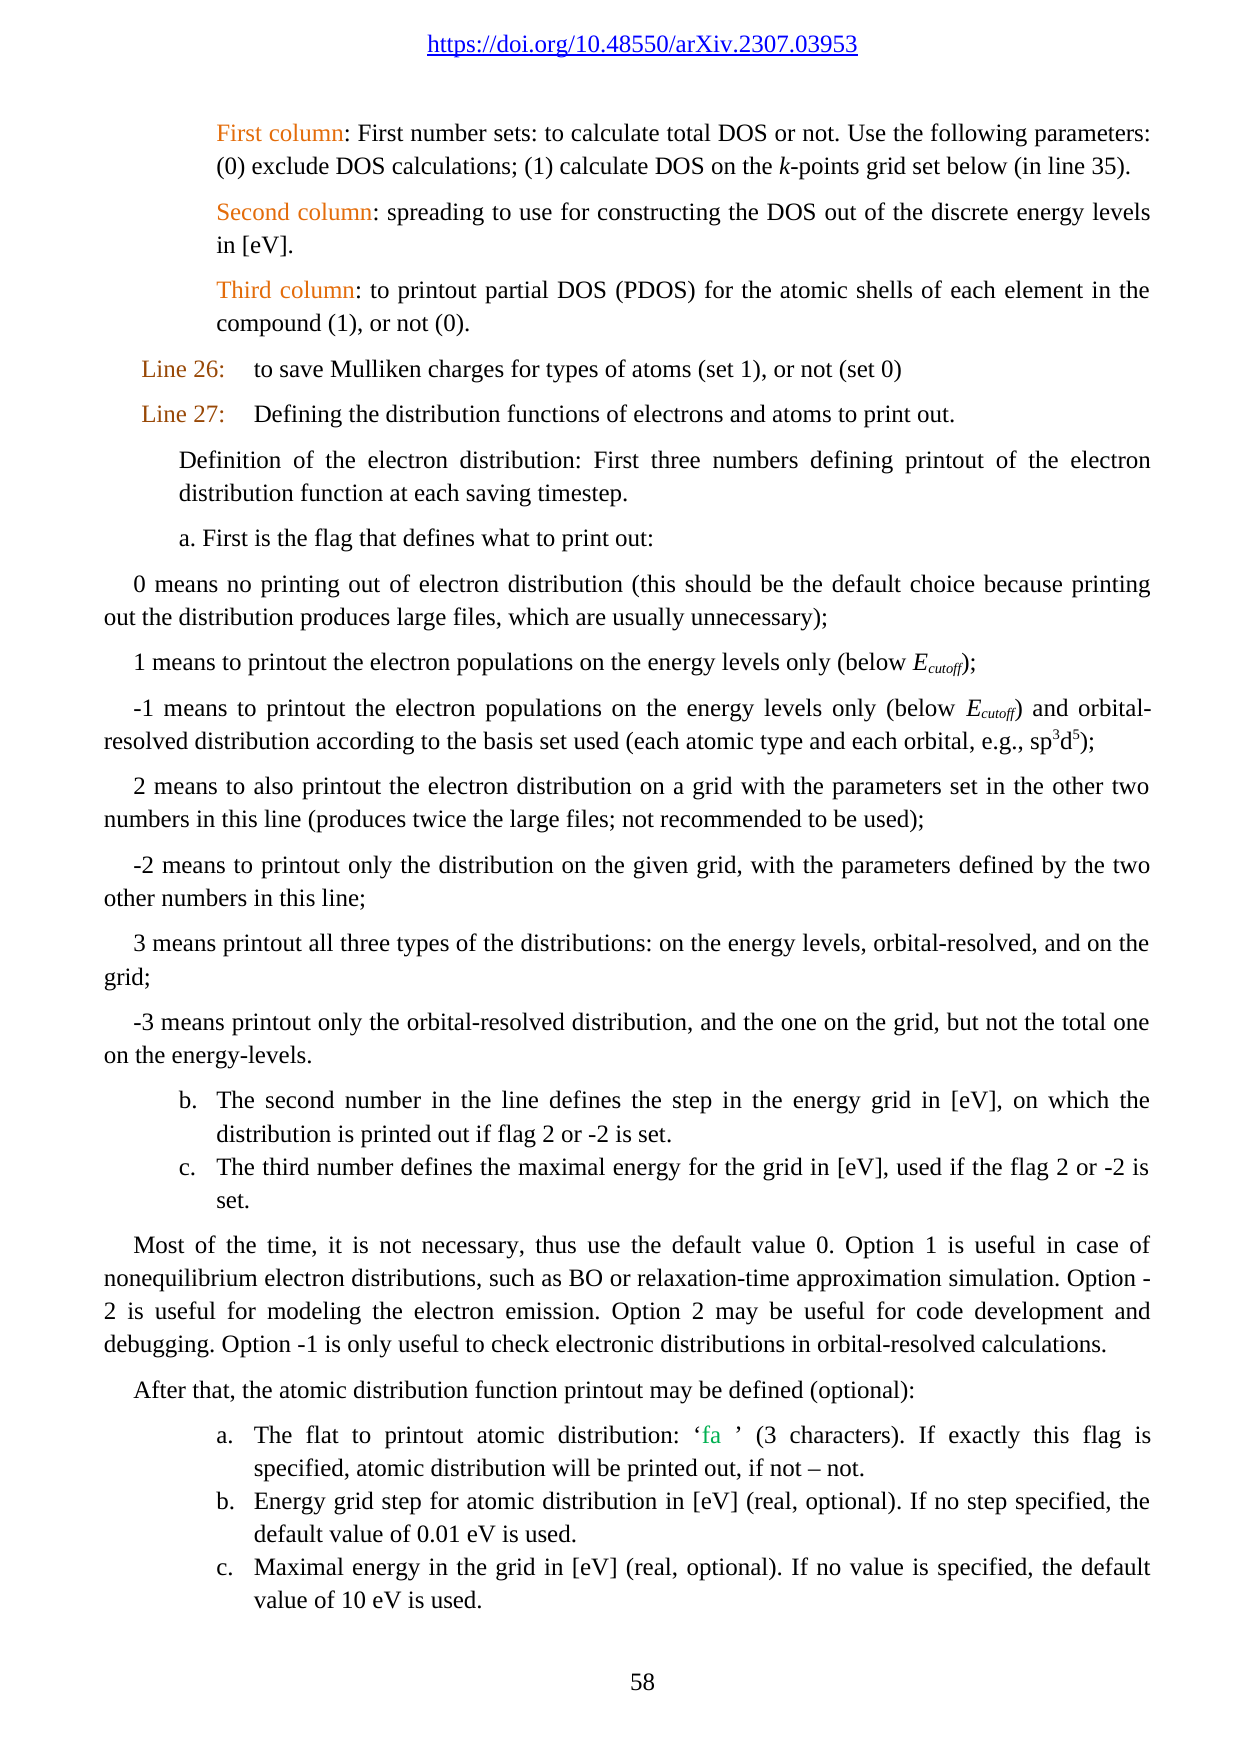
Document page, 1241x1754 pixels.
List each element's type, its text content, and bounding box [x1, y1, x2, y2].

list The second number in the line defines the step in the energy grid in [eV], on which the distribution is printed out if flag 2 or -2 is set. [178, 1086, 1152, 1147]
list The flat to printout atomic distribution: ‘fa ’ (3 characters). If exactly this flag is specified, atomic distribution will be printed out, if not – not. [216, 1420, 1152, 1482]
text 2 means to also printout the electron distribution on a grid with the parameters set in the other two numbers in this line (produces twice the large files; not recommended to be used); [103, 771, 1152, 833]
list to save Mulliken charges for types of atoms (set 1), or not (set 0) [141, 354, 1152, 382]
list Maximal energy in the grid in [eV] (real, optional). If no value is specified, the default value of 10 eV is used. [216, 1552, 1152, 1614]
text Third column: to printout partial DOS (PDOS) for the atomic shells of each element in the compound (1), or not (0). [216, 275, 1152, 337]
text -2 means to printout only the distribution on the given grid, with the parameters defined by the two other numbers in this line; [103, 850, 1152, 912]
text First column: First number sets: to calculate total DOS or not. Use the following parameters: (0) exclude DOS calculations; (1) calculate DOS on the k-points grid set below (in line 35). [216, 118, 1152, 180]
list The third number defines the maximal energy for the grid in [eV], used if the flag 2 or -2 is set. [178, 1152, 1152, 1213]
text -1 means to printout the electron populations on the energy levels only (below Ecutoff) and orbital-resolved distribution according to the basis set used (each atomic type and each orbital, e.g., sp3d5); [103, 693, 1152, 755]
text -3 means printout only the orbital-resolved distribution, and the one on the grid, but not the total one on the energy-levels. [103, 1007, 1152, 1069]
text a. First is the flag that defines what to print out: [178, 523, 1152, 552]
text 3 means printout all three types of the distributions: on the energy levels, orbital-resolved, and on the grid; [103, 928, 1152, 990]
text Definition of the electron distribution: First three numbers defining printout of the electron distribution function at each saving timestep. [178, 445, 1152, 507]
list Defining the distribution functions of electrons and atoms to print out. [141, 399, 1152, 428]
text Most of the time, it is not necessary, thus use the default value 0. Option 1 is useful in case of nonequilibrium electron distributions, such as BO or relaxation-time approximation simulation. Option -2 is useful for modeling the electron emission. Option 2 may be useful for code development and debugging. Option -1 is only useful to check electronic distributions in orbital-resolved calculations. [103, 1230, 1152, 1358]
text After that, the atomic distribution function printout may be defined (optional): [103, 1375, 1152, 1403]
text 1 means to printout the electron populations on the energy levels only (below Ecutoff); [103, 647, 1152, 676]
text 0 means no printing out of electron distribution (this should be the default choice because printing out the distribution produces large files, which are usually unnecessary); [103, 569, 1152, 631]
list Energy grid step for atomic distribution in [eV] (real, optional). If no step specified, the default value of 0.01 eV is used. [216, 1486, 1152, 1548]
text Second column: spreading to use for constructing the DOS out of the discrete energy levels in [eV]. [216, 197, 1152, 258]
